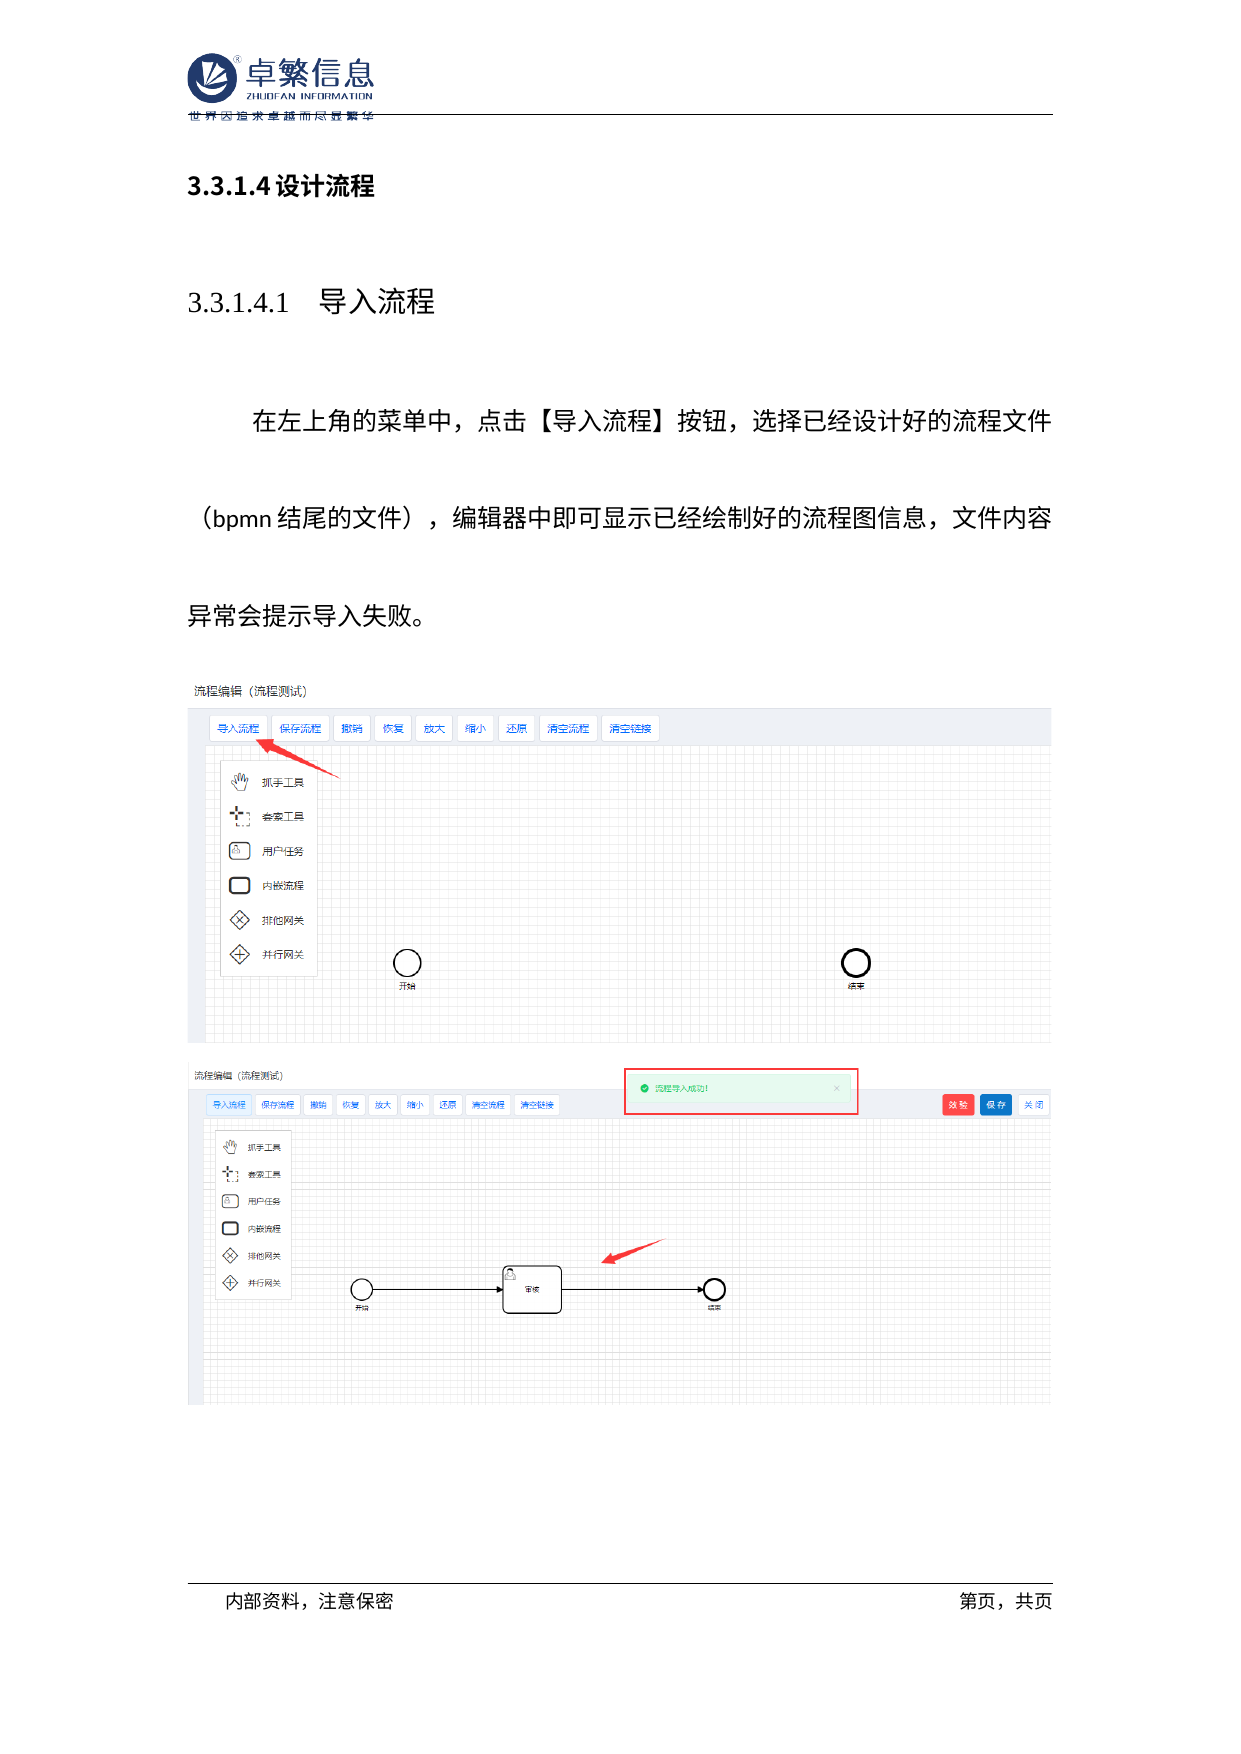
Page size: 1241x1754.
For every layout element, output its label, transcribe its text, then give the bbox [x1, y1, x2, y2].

picture [187, 677, 1052, 1043]
text 在左上角的菜单中，点击【导入流程】按钮，选择已经设计好的流程文件（bpmn结尾的文件），编辑器中即可显示已经绘制好的流程图信息，文件内容异常会提示导入失败。 [187, 387, 1053, 647]
subtitle 设计流程 [187, 152, 1053, 217]
picture [187, 1062, 1051, 1405]
picture [187, 53, 374, 121]
subtitle 导入流程 [187, 267, 1053, 332]
